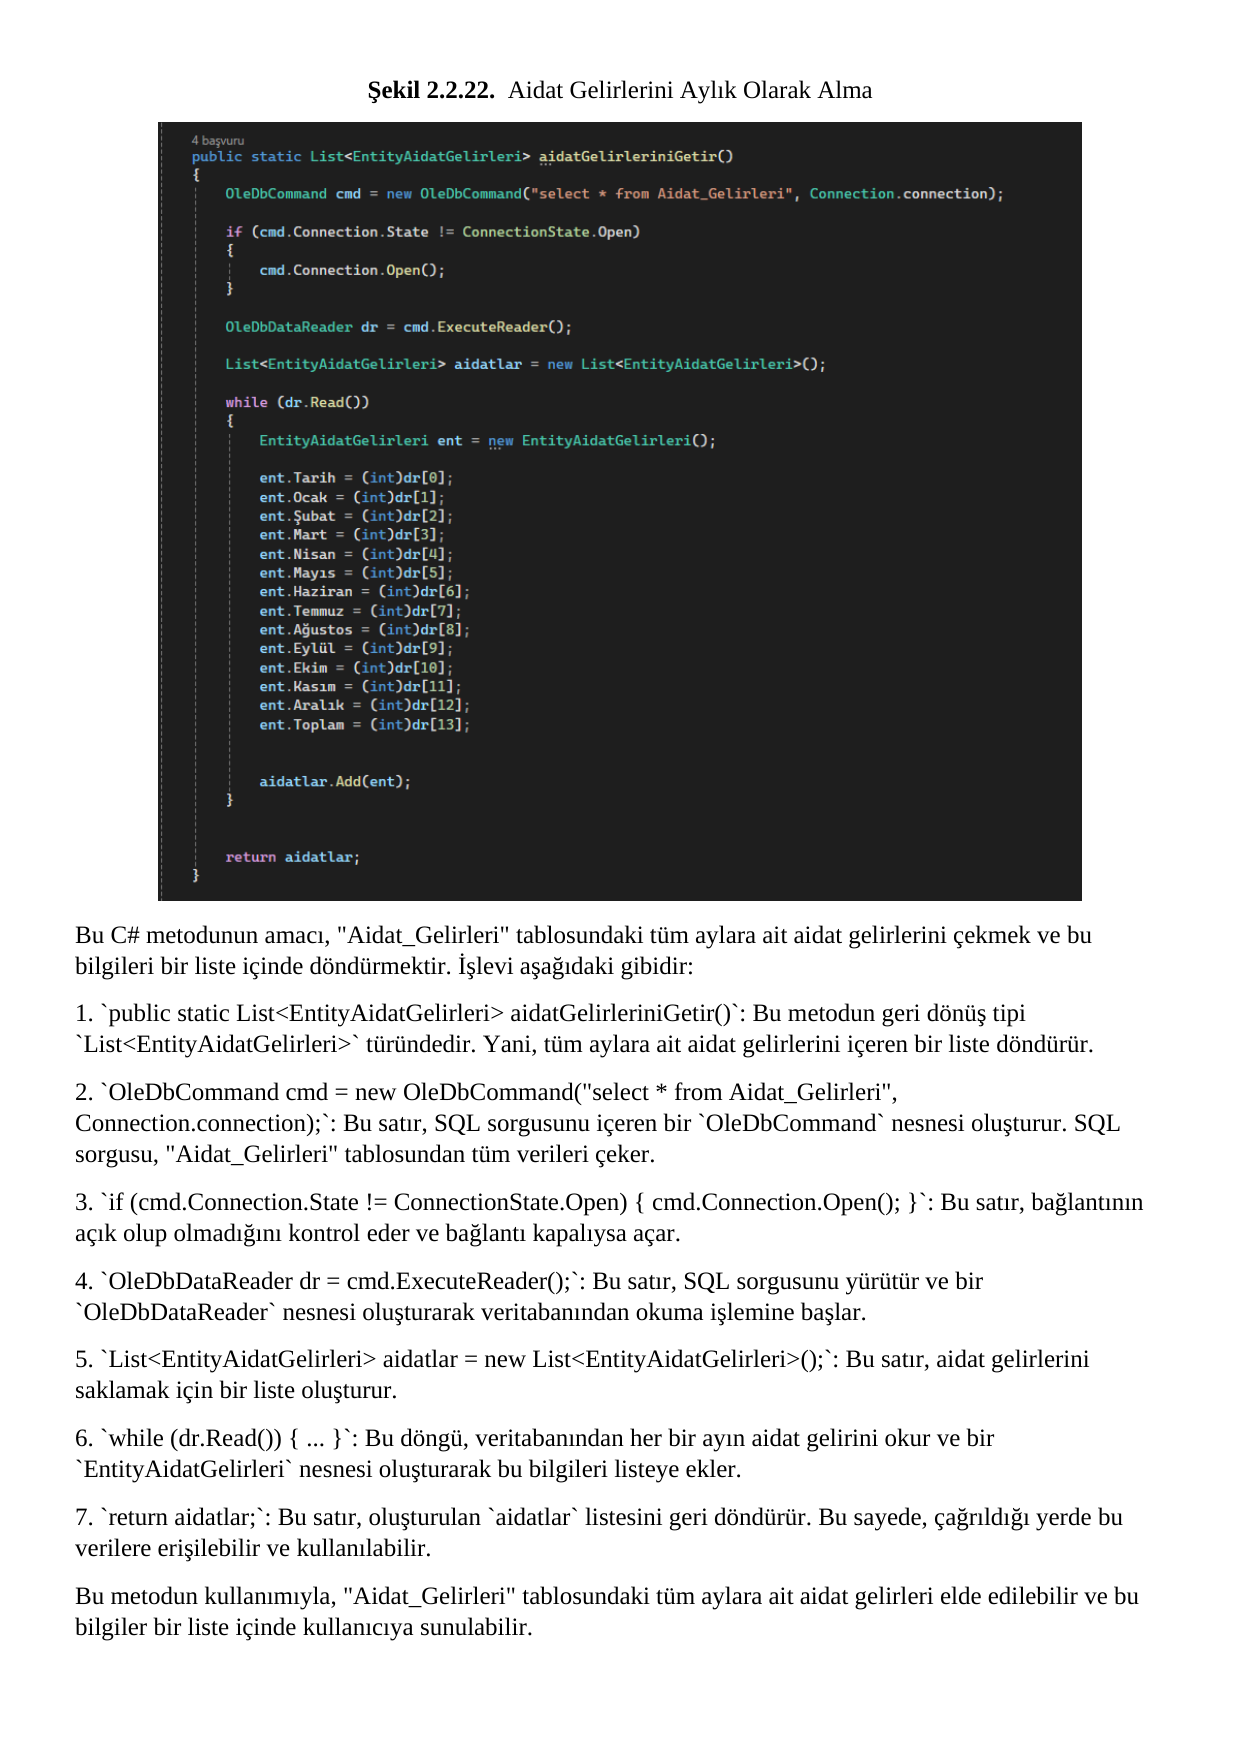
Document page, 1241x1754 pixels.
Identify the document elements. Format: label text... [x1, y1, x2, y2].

text 3. `if (cmd.Connection.State != ConnectionState.Open) { cmd.Connection.Open(); }`: Bu satır, bağlantının açık olup olmadığını kontrol eder ve bağlantı kapalıysa açar. [75, 1187, 1165, 1247]
text Bu metodun kullanımıyla, "Aidat_Gelirleri" tablosundaki tüm aylara ait aidat gelirleri elde edilebilir ve bu bilgiler bir liste içinde kullanıcıya sunulabilir. [75, 1581, 1165, 1641]
text 5. `List<EntityAidatGelirleri> aidatlar = new List<EntityAidatGelirleri>();`: Bu satır, aidat gelirlerini saklamak için bir liste oluşturur. [75, 1344, 1165, 1404]
text 6. `while (dr.Read()) { ... }`: Bu döngü, veritabanından her bir ayın aidat gelirini okur ve bir `EntityAidatGelirleri` nesnesi oluşturarak bu bilgileri listeye ekler. [75, 1423, 1165, 1483]
text 1. `public static List<EntityAidatGelirleri> aidatGelirleriniGetir()`: Bu metodun geri dönüş tipi `List<EntityAidatGelirleri>` türündedir. Yani, tüm aylara ait aidat gelirlerini içeren bir liste döndürür. [75, 998, 1165, 1058]
text Şekil 2.2.22. Aidat Gelirlerini Aylık Olarak Alma [75, 75, 1165, 104]
text 2. `OleDbCommand cmd = new OleDbCommand("select * from Aidat_Gelirleri", Connection.connection);`: Bu satır, SQL sorgusunu içeren bir `OleDbCommand` nesnesi oluşturur. SQL sorgusu, "Aidat_Gelirleri" tablosundan tüm verileri çeker. [75, 1077, 1165, 1168]
text 7. `return aidatlar;`: Bu satır, oluşturulan `aidatlar` listesini geri döndürür. Bu sayede, çağrıldığı yerde bu verilere erişilebilir ve kullanılabilir. [75, 1502, 1165, 1562]
text 4. `OleDbDataReader dr = cmd.ExecuteReader();`: Bu satır, SQL sorgusunu yürütür ve bir `OleDbDataReader` nesnesi oluşturarak veritabanından okuma işlemine başlar. [75, 1266, 1165, 1326]
text Bu C# metodunun amacı, "Aidat_Gelirleri" tablosundaki tüm aylara ait aidat gelirlerini çekmek ve bu bilgileri bir liste içinde döndürmektir. İşlevi aşağıdaki gibidir: [75, 920, 1165, 979]
picture [158, 122, 1082, 901]
